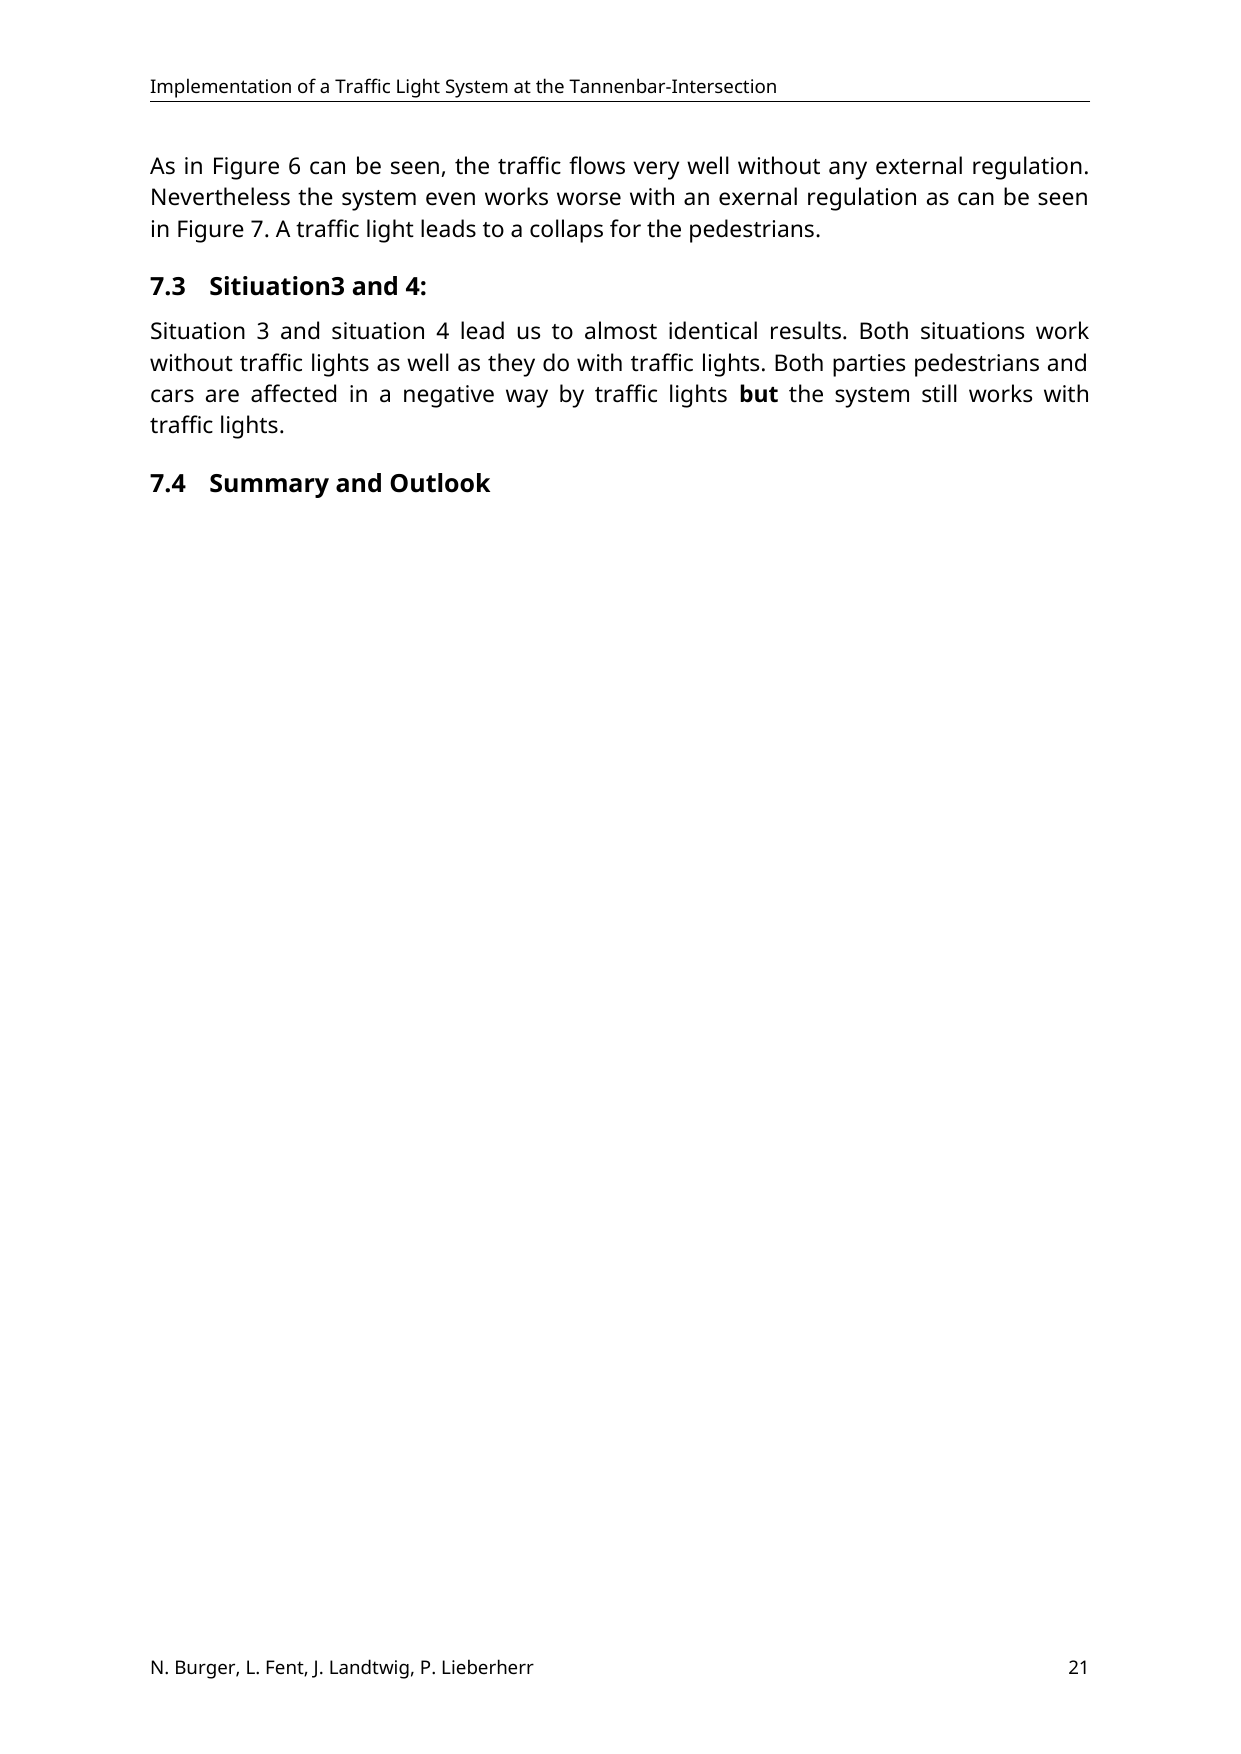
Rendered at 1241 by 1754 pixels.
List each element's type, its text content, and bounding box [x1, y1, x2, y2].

text As in Figure 6 can be seen, the traffic flows very well without any external regulation. Nevertheless the system even works worse with an exernal regulation as can be seen in Figure 7. A traffic light leads to a collaps for the pedestrians. [150, 150, 1090, 244]
subtitle Sitiuation3 and 4: [150, 269, 1090, 303]
text Situation 3 and situation 4 lead us to almost identical results. Both situations work without traffic lights as well as they do with traffic lights. Both parties pedestrians and cars are affected in a negative way by traffic lights but the system still works with traffic lights. [150, 315, 1090, 440]
subtitle Summary and Outlook [150, 465, 1090, 499]
